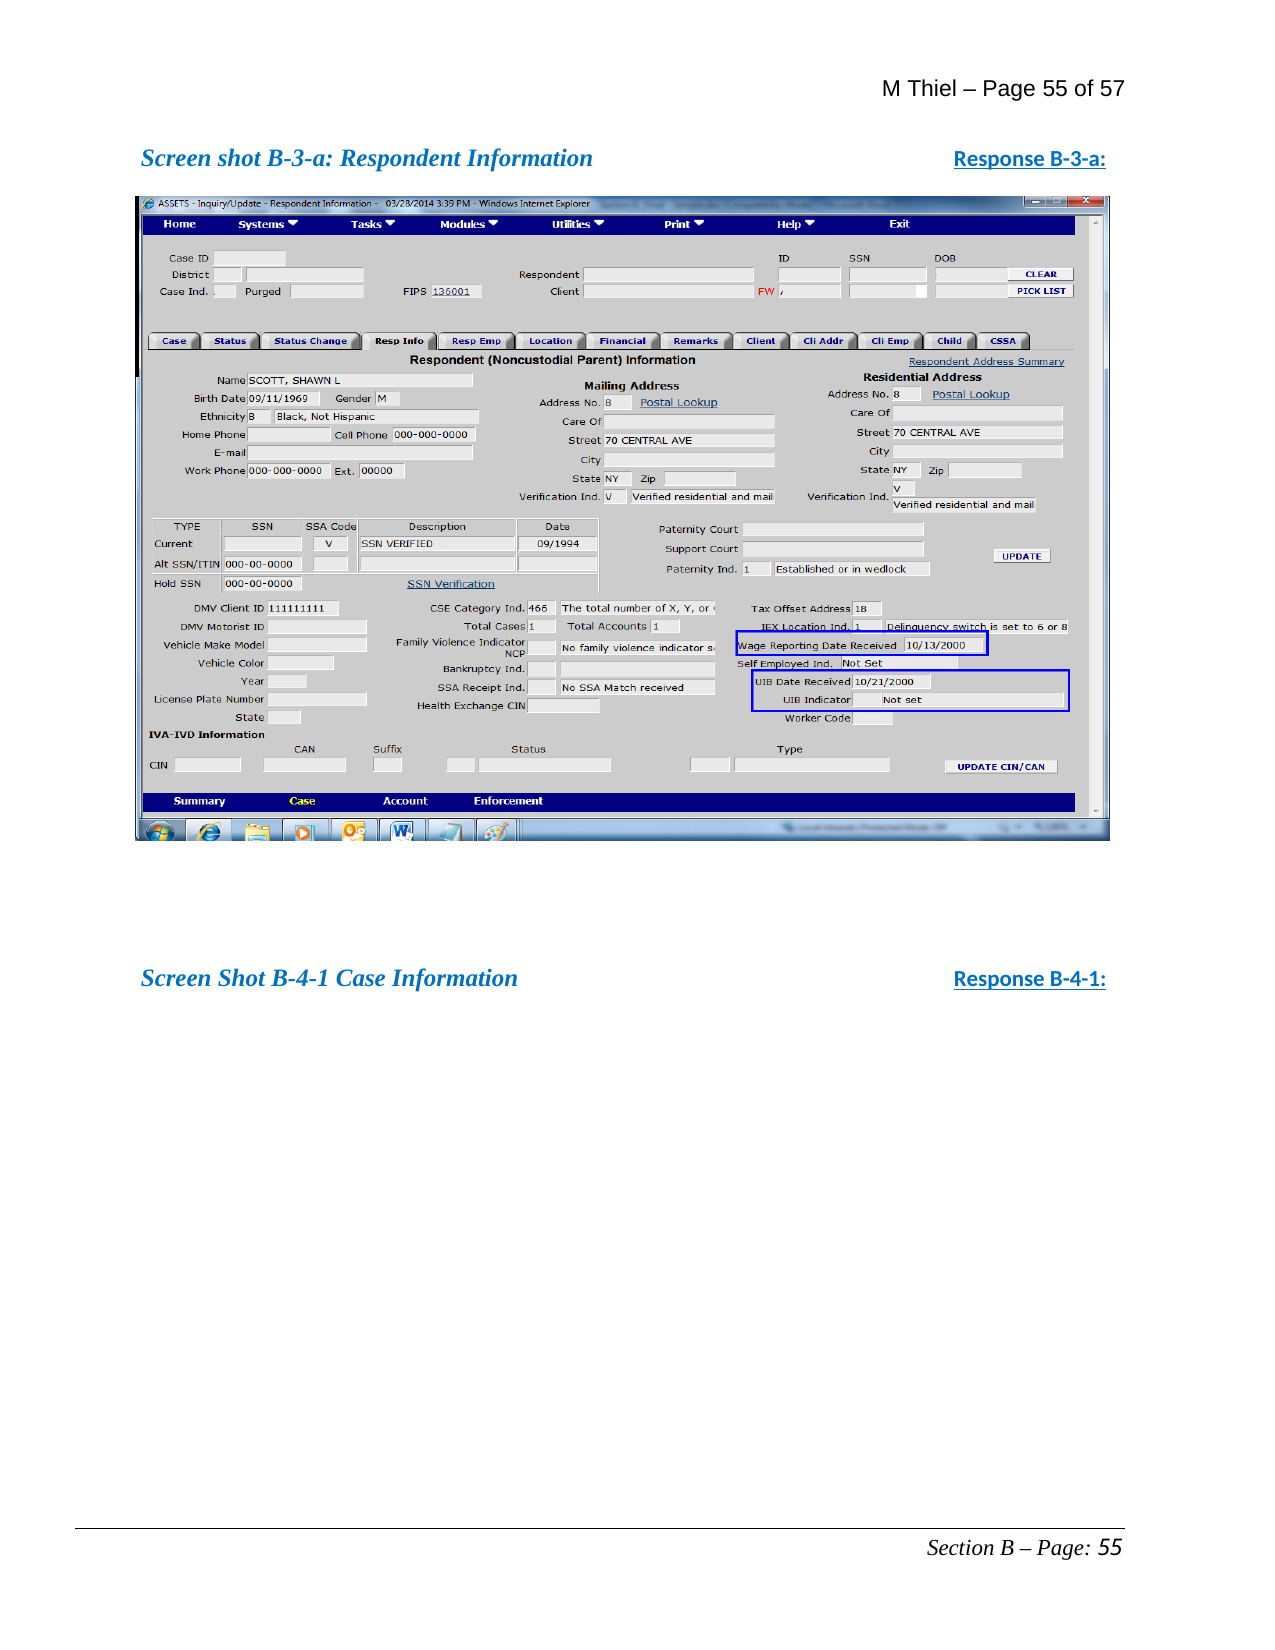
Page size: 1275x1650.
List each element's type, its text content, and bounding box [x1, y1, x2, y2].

picture [135, 196, 1110, 844]
subtitle Screen Shot B-4-1 Case Information Response B-4-1: [141, 963, 1125, 993]
subtitle Screen shot B-3-a: Respondent Information Response B-3-a: [141, 143, 1125, 172]
